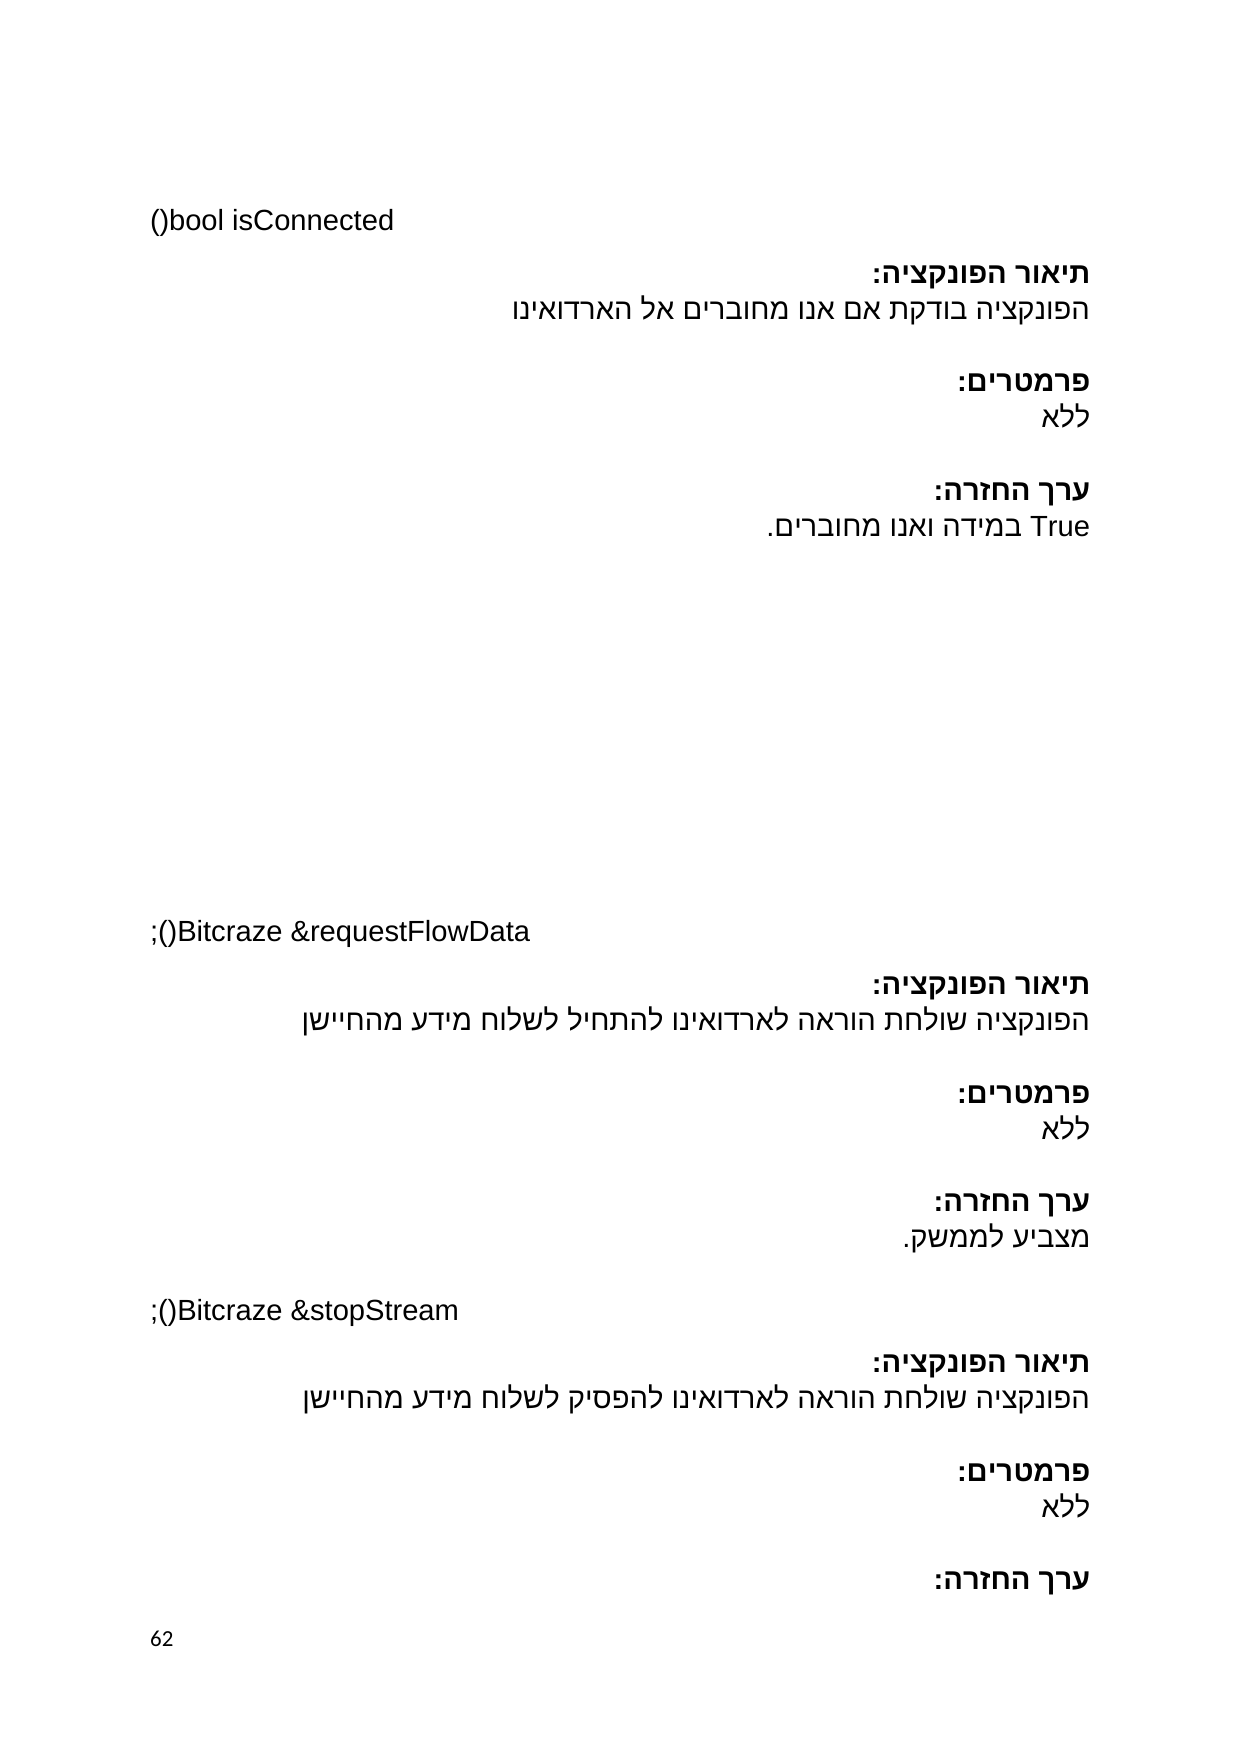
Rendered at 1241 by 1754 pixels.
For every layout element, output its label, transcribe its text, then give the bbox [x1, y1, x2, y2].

text ללא [150, 1112, 1090, 1145]
text ערך החזרה: [150, 472, 1090, 506]
text פרמטרים: [150, 1454, 1090, 1487]
text Bitcraze &stopStream(); [150, 1293, 1090, 1326]
text מצביע לממשק. [150, 1220, 1090, 1254]
text ערך החזרה: [150, 1562, 1090, 1596]
text הפונקציה שולחת הוראה לארדואינו להתחיל לשלוח מידע מהחיישן [150, 1003, 1090, 1037]
text bool isConnected() [150, 203, 1090, 236]
text פרמטרים: [150, 1076, 1090, 1109]
text ערך החזרה: [150, 1184, 1090, 1218]
text תיאור הפונקציה: [150, 967, 1090, 1001]
text הפונקציה שולחת הוראה לארדואינו להפסיק לשלוח מידע מהחיישן [150, 1382, 1090, 1415]
text פרמטרים: [150, 364, 1090, 398]
text ללא [150, 1490, 1090, 1523]
text ללא [150, 400, 1090, 434]
text Bitcraze &requestFlowData(); [150, 914, 1090, 948]
text תיאור הפונקציה: [150, 256, 1090, 289]
text הפונקציה בודקת אם אנו מחוברים אל הארדואינו [150, 292, 1090, 325]
text תיאור הפונקציה: [150, 1345, 1090, 1379]
text True במידה ואנו מחוברים. [150, 509, 1090, 542]
